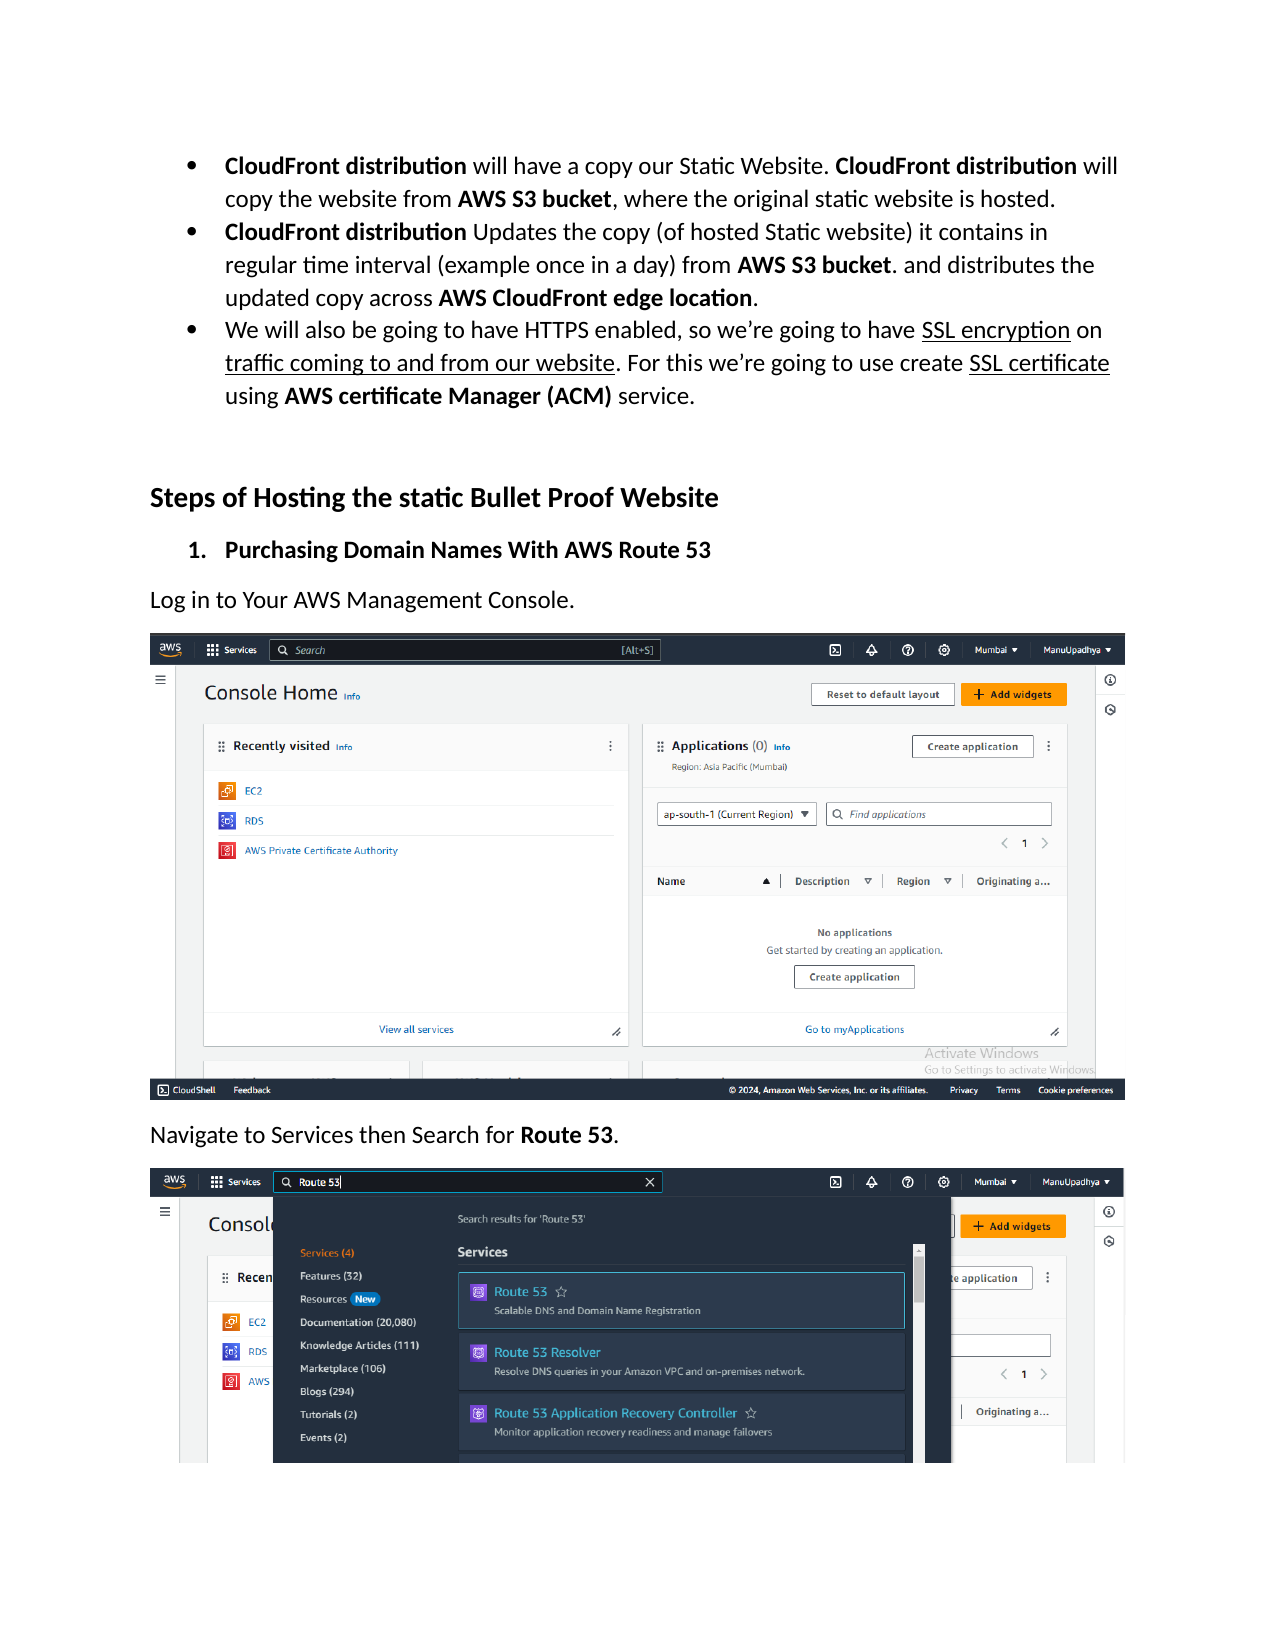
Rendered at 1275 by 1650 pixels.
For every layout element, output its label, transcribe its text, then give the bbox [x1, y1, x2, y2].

list We will also be going to have HTTPS enabled, so we’re going to have SSL encryption on traffic coming to and from our website. For this we’re going to use create SSL certificate using AWS certificate Manager (ACM) service. [187, 314, 1125, 411]
picture [150, 1168, 1125, 1463]
text Navigate to Services then Search for Route 53. [150, 1119, 1125, 1149]
text Log in to Your AWS Management Console. [150, 584, 1125, 615]
list Purchasing Domain Names With AWS Route 53 [187, 535, 1125, 565]
list CloudFront distribution will have a copy our Static Website. CloudFront distribution will copy the website from AWS S3 bucket, where the original static website is hosted. [187, 150, 1125, 213]
picture [150, 633, 1125, 1100]
text Steps of Hosting the static Bullet Proof Website [150, 479, 1125, 515]
list CloudFront distribution Updates the copy (of hosted Static website) it contains in regular time interval (example once in a day) from AWS S3 bucket. and distributes the updated copy across AWS CloudFront edge location. [187, 216, 1125, 312]
